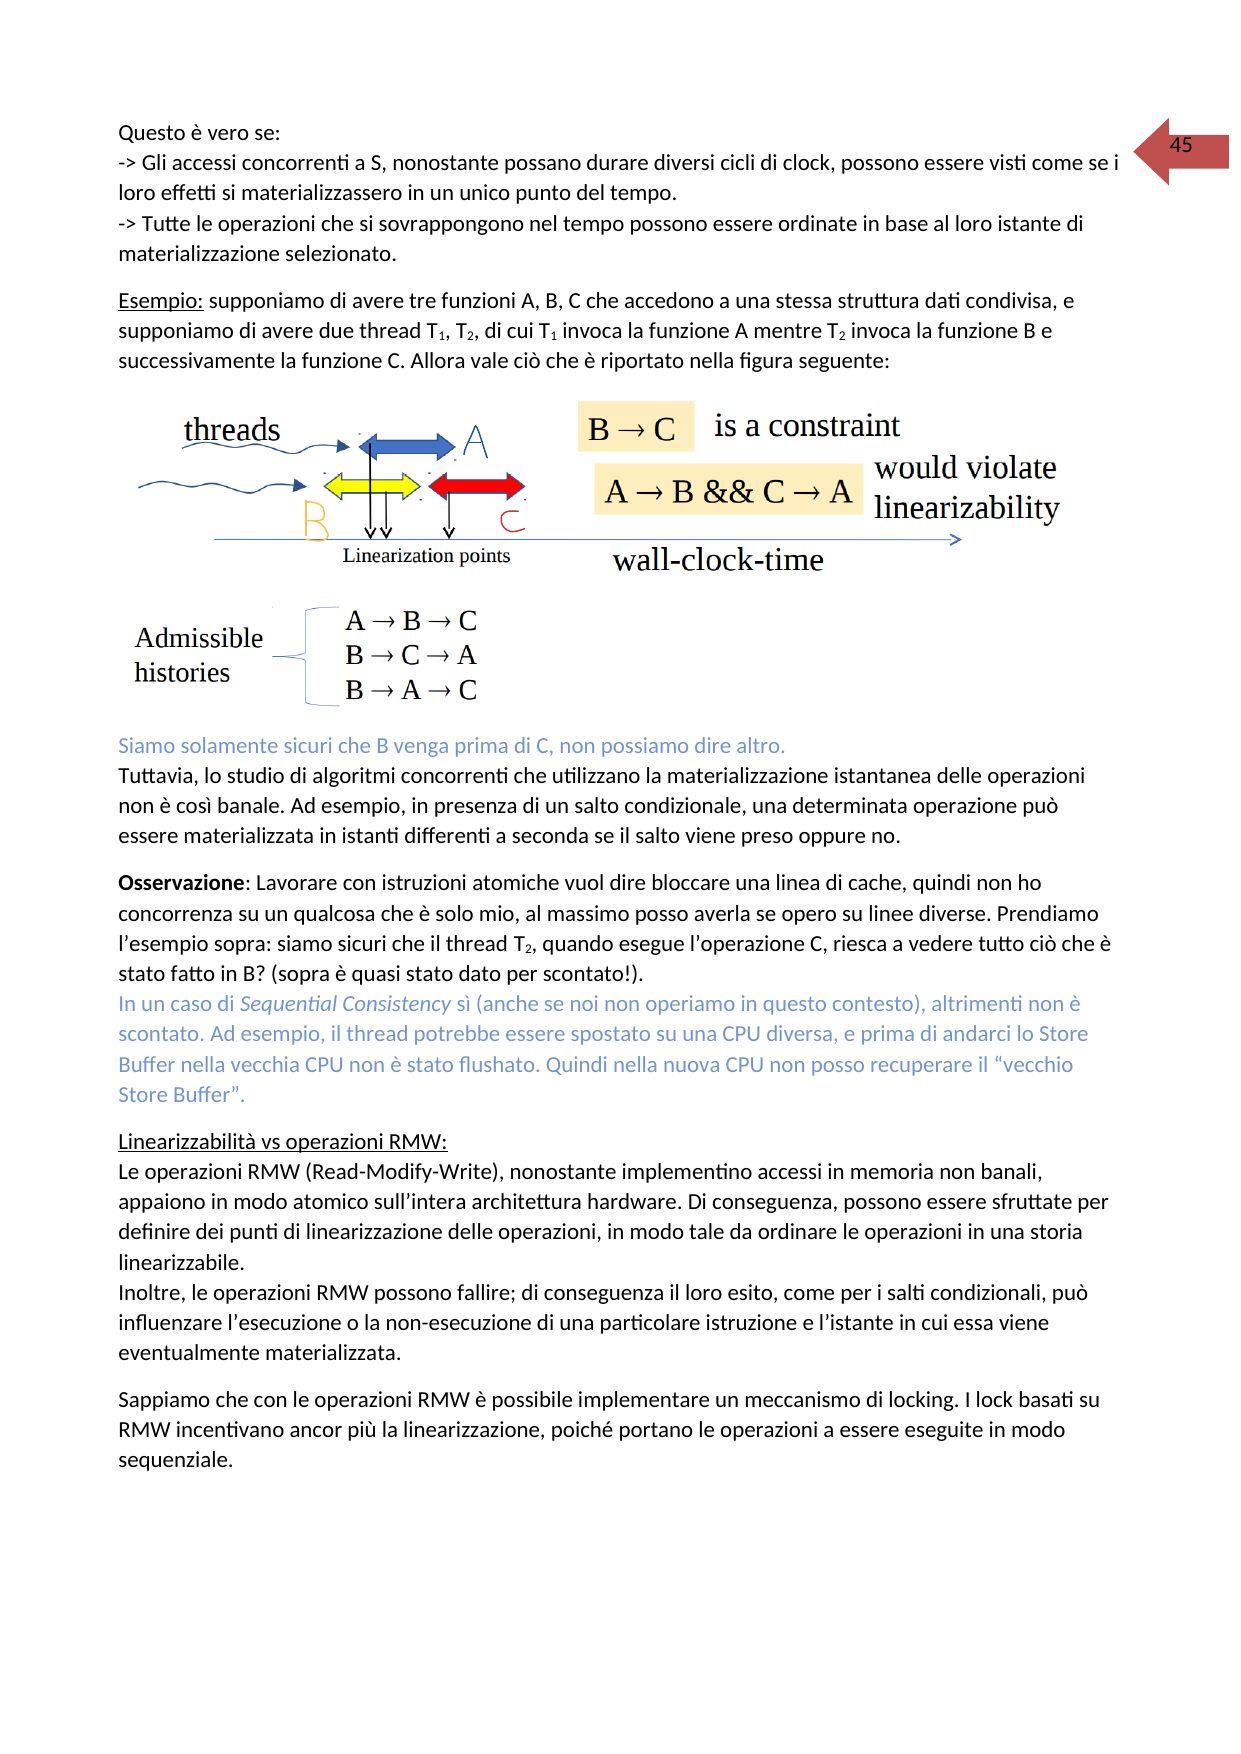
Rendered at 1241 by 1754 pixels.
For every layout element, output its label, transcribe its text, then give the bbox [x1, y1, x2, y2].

text Osservazione: Lavorare con istruzioni atomiche vuol dire bloccare una linea di cache, quindi non ho concorrenza su un qualcosa che è solo mio, al massimo posso averla se opero su linee diverse. Prendiamo l’esempio sopra: siamo sicuri che il thread T2, quando esegue l’operazione C, riesca a vedere tutto ciò che è stato fatto in B? (sopra è quasi stato dato per scontato!). In un caso di Sequential Consistency sì (anche se noi non operiamo in questo contesto), altrimenti non è scontato. Ad esempio, il thread potrebbe essere spostato su una CPU diversa, e prima di andarci lo Store Buffer nella vecchia CPU non è stato flushato. Quindi nella nuova CPU non posso recuperare il “vecchio Store Buffer”. [118, 868, 1122, 1108]
picture [118, 393, 1094, 584]
text Siamo solamente sicuri che B venga prima di C, non possiamo dire altro. Tuttavia, lo studio di algoritmi concorrenti che utilizzano la materializzazione istantanea delle operazioni non è così banale. Ad esempio, in presenza di un salto condizionale, una determinata operazione può essere materializzata in istanti differenti a seconda se il salto viene preso oppure no. [118, 731, 1122, 850]
text Linearizzabilità vs operazioni RMW: Le operazioni RMW (Read-Modify-Write), nonostante implementino accessi in memoria non banali, appaiono in modo atomico sull’intera architettura hardware. Di conseguenza, possono essere sfruttate per definire dei punti di linearizzazione delle operazioni, in modo tale da ordinare le operazioni in una storia linearizzabile. Inoltre, le operazioni RMW possono fallire; di conseguenza il loro esito, come per i salti condizionali, può influenzare l’esecuzione o la non-esecuzione di una particolare istruzione e l’istante in cui essa viene eventualmente materializzata. [118, 1127, 1122, 1366]
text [118, 118, 1122, 267]
text Sappiamo che con le operazioni RMW è possibile implementare un meccanismo di locking. I lock basati su RMW incentivano ancor più la linearizzazione, poiché portano le operazioni a essere eseguite in modo sequenziale. [118, 1385, 1122, 1474]
picture [118, 602, 497, 713]
text Esempio: supponiamo di avere tre funzioni A, B, C che accedono a una stessa struttura dati condivisa, e supponiamo di avere due thread T1, T2, di cui T1 invoca la funzione A mentre T2 invoca la funzione B e successivamente la funzione C. Allora vale ciò che è riportato nella figura seguente: [118, 286, 1122, 374]
